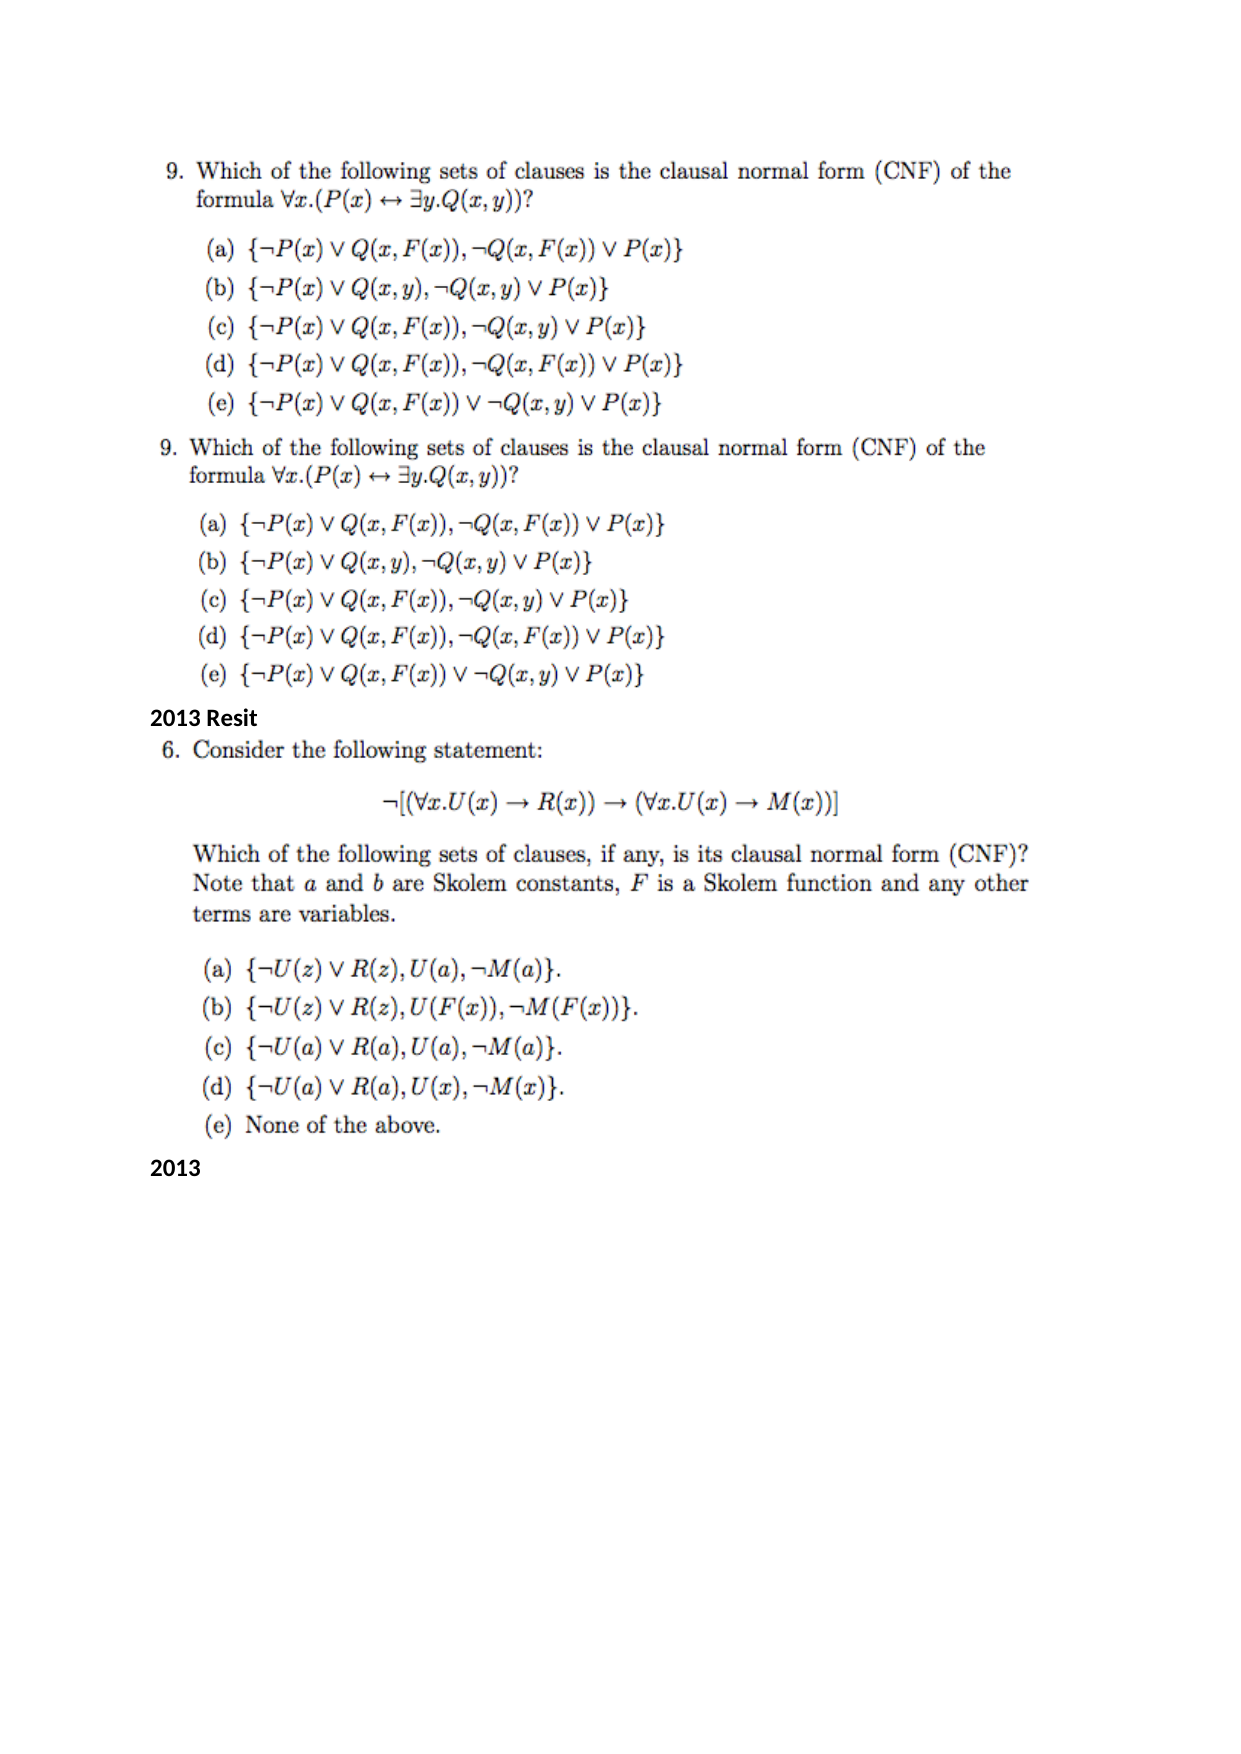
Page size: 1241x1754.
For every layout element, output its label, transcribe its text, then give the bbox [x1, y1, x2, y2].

text 2013 [150, 1153, 1090, 1183]
text 2013 Resit [150, 702, 1090, 732]
picture [150, 732, 1090, 1153]
picture [150, 150, 1090, 702]
